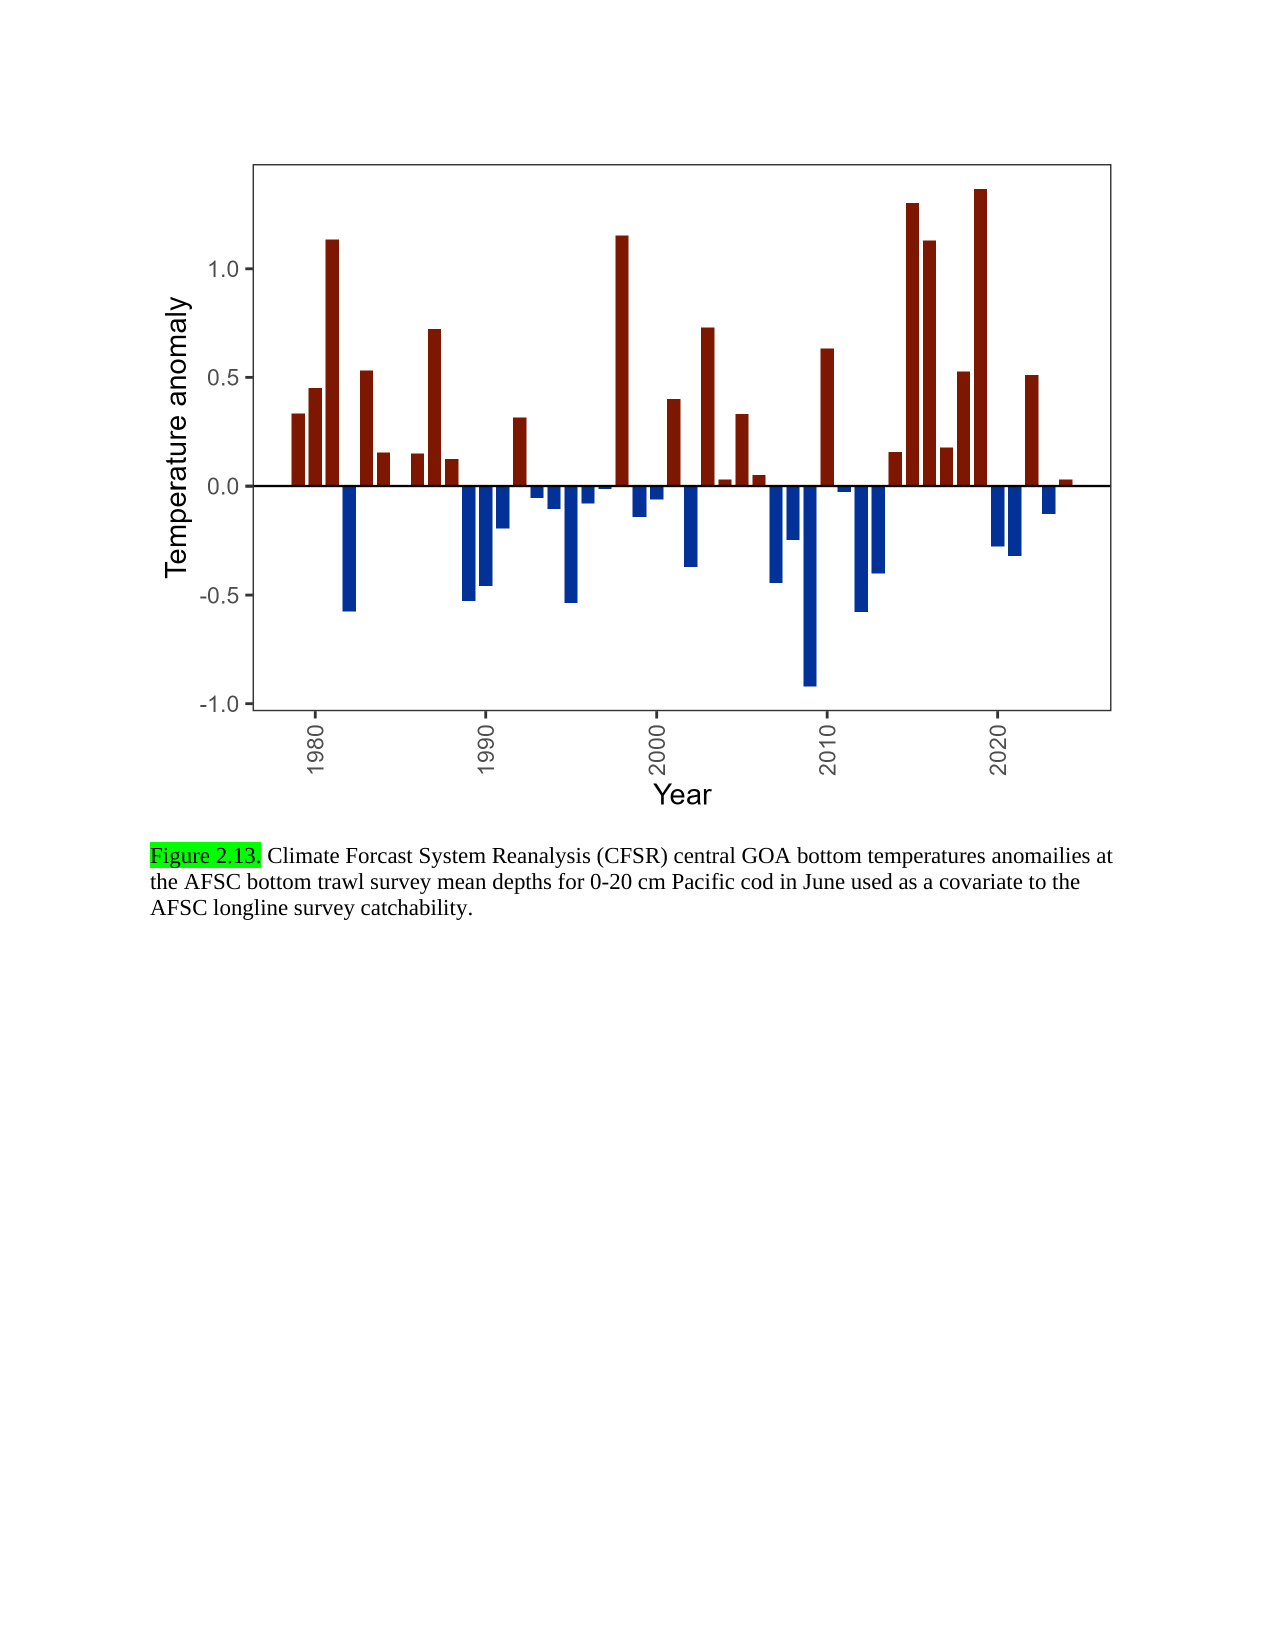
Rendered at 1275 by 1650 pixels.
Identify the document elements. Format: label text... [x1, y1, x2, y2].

subtitle Figure 2.13. Climate Forcast System Reanalysis (CFSR) central GOA bottom temperatures anomailies at the AFSC bottom trawl survey mean depths for 0-20 cm Pacific cod in June used as a covariate to the AFSC longline survey catchability. [150, 842, 1125, 921]
picture [150, 150, 1125, 825]
